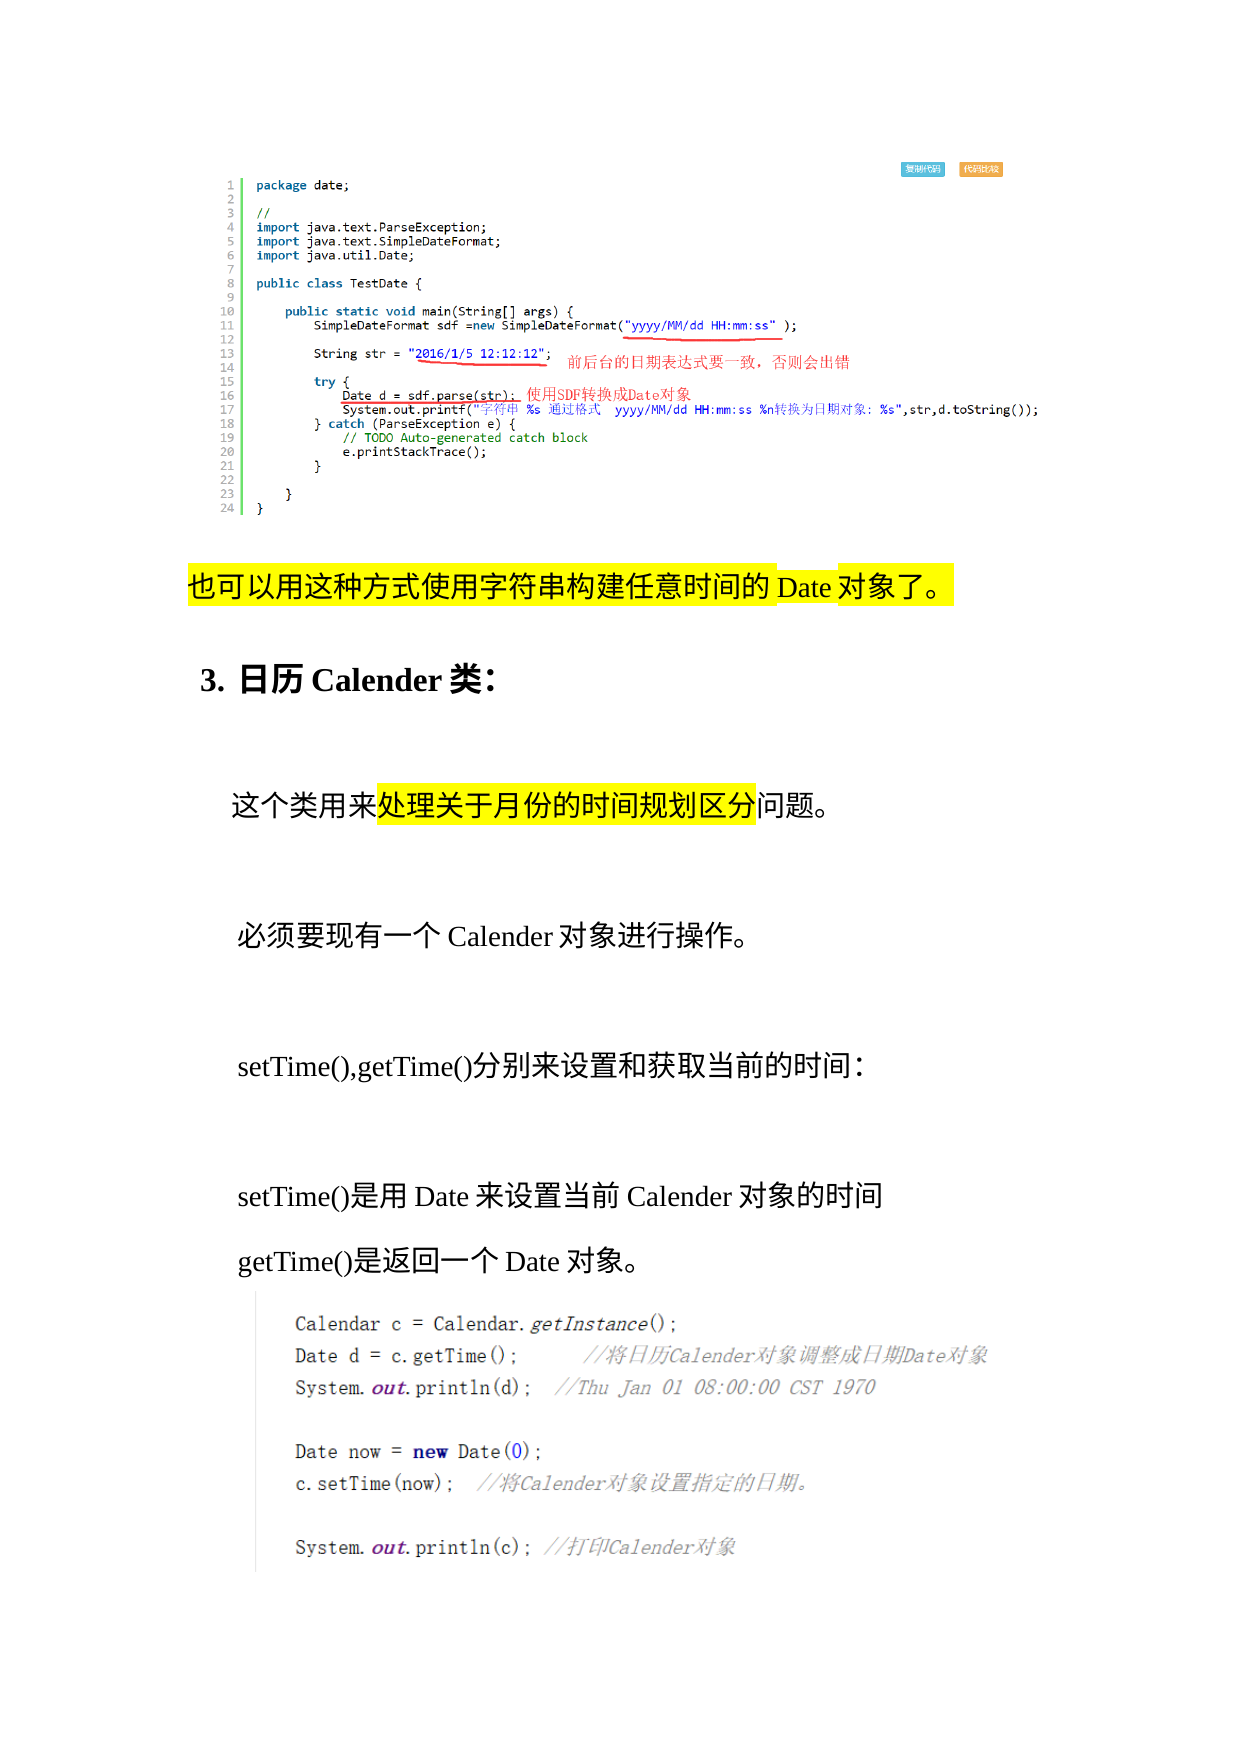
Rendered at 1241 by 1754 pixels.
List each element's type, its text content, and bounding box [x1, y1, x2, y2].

subtitle 日历Calender类： [200, 644, 1053, 709]
picture [187, 162, 1053, 534]
text 这个类用来处理关于月份的时间规划区分问题。 [231, 771, 1053, 836]
list getTime()是返回一个Date对象。 [237, 1226, 1053, 1291]
list setTime()是用Date来设置当前Calender对象的时间 [237, 1161, 1053, 1226]
list setTime(),getTime()分别来设置和获取当前的时间： [237, 1031, 1053, 1096]
picture [237, 1291, 1103, 1572]
text 也可以用这种方式使用字符串构建任意时间的Date对象了。 [187, 552, 1053, 617]
list 必须要现有一个Calender对象进行操作。 [237, 901, 1053, 966]
